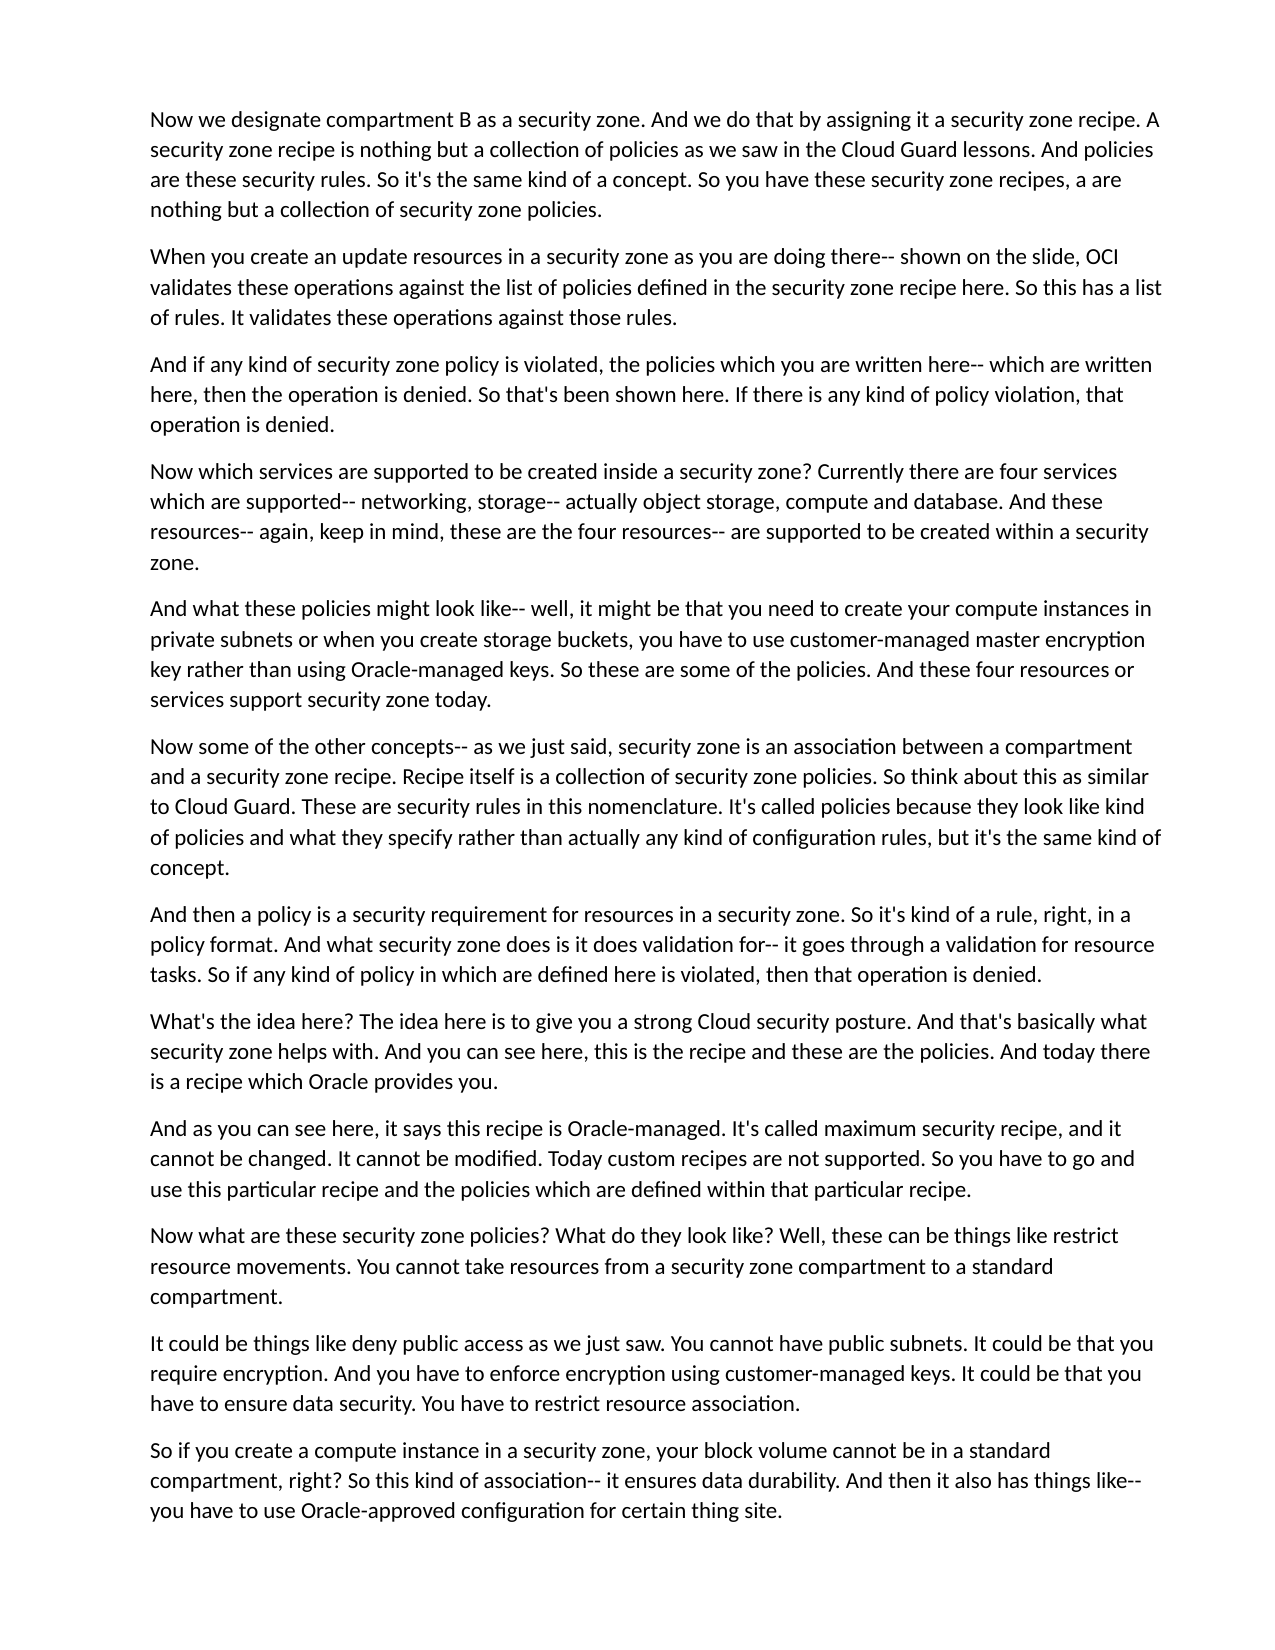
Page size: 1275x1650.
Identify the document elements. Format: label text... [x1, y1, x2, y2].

text Now which services are supported to be created inside a security zone? Currently there are four services which are supported-- networking, storage-- actually object storage, compute and database. And these resources-- again, keep in mind, these are the four resources-- are supported to be created within a security zone. [150, 457, 1170, 576]
text So if you create a compute instance in a security zone, your block volume cannot be in a standard compartment, right? So this kind of association-- it ensures data durability. And then it also has things like-- you have to use Oracle-approved configuration for certain thing site. [150, 1436, 1170, 1525]
text And as you can see here, it says this recipe is Oracle-managed. It's called maximum security recipe, and it cannot be changed. It cannot be modified. Today custom recipes are not supported. So you have to go and use this particular recipe and the policies which are defined within that particular recipe. [150, 1114, 1170, 1203]
text Now what are these security zone policies? What do they look like? Well, these can be things like restrict resource movements. You cannot take resources from a security zone compartment to a standard compartment. [150, 1222, 1170, 1310]
text And what these policies might look like-- well, it might be that you need to create your compute instances in private subnets or when you create storage buckets, you have to use customer-managed master encryption key rather than using Oracle-managed keys. So these are some of the policies. And these four resources or services support security zone today. [150, 594, 1170, 713]
text And if any kind of security zone policy is violated, the policies which you are written here-- which are written here, then the operation is denied. So that's been shown here. If there is any kind of policy violation, that operation is denied. [150, 350, 1170, 438]
text When you create an update resources in a security zone as you are doing there-- shown on the slide, OCI validates these operations against the list of policies defined in the security zone recipe here. So this has a list of rules. It validates these operations against those rules. [150, 242, 1170, 331]
text Now some of the other concepts-- as we just said, security zone is an association between a compartment and a security zone recipe. Recipe itself is a collection of security zone policies. So think about this as similar to Cloud Guard. These are security rules in this nomenclature. It's called policies because they look like kind of policies and what they specify rather than actually any kind of configuration rules, but it's the same kind of concept. [150, 732, 1170, 881]
text And then a policy is a security requirement for resources in a security zone. So it's kind of a rule, right, in a policy format. And what security zone does is it does validation for-- it goes through a validation for resource tasks. So if any kind of policy in which are defined here is violated, then that operation is denied. [150, 900, 1170, 988]
text It could be things like deny public access as we just saw. You cannot have public subnets. It could be that you require encryption. And you have to enforce encryption using customer-managed keys. It could be that you have to ensure data security. You have to restrict resource association. [150, 1329, 1170, 1417]
text Now we designate compartment B as a security zone. And we do that by assigning it a security zone recipe. A security zone recipe is nothing but a collection of policies as we saw in the Cloud Guard lessons. And policies are these security rules. So it's the same kind of a concept. So you have these security zone recipes, a are nothing but a collection of security zone policies. [150, 105, 1170, 224]
text What's the idea here? The idea here is to give you a strong Cloud security posture. And that's basically what security zone helps with. And you can see here, this is the recipe and these are the policies. And today there is a recipe which Oracle provides you. [150, 1007, 1170, 1096]
